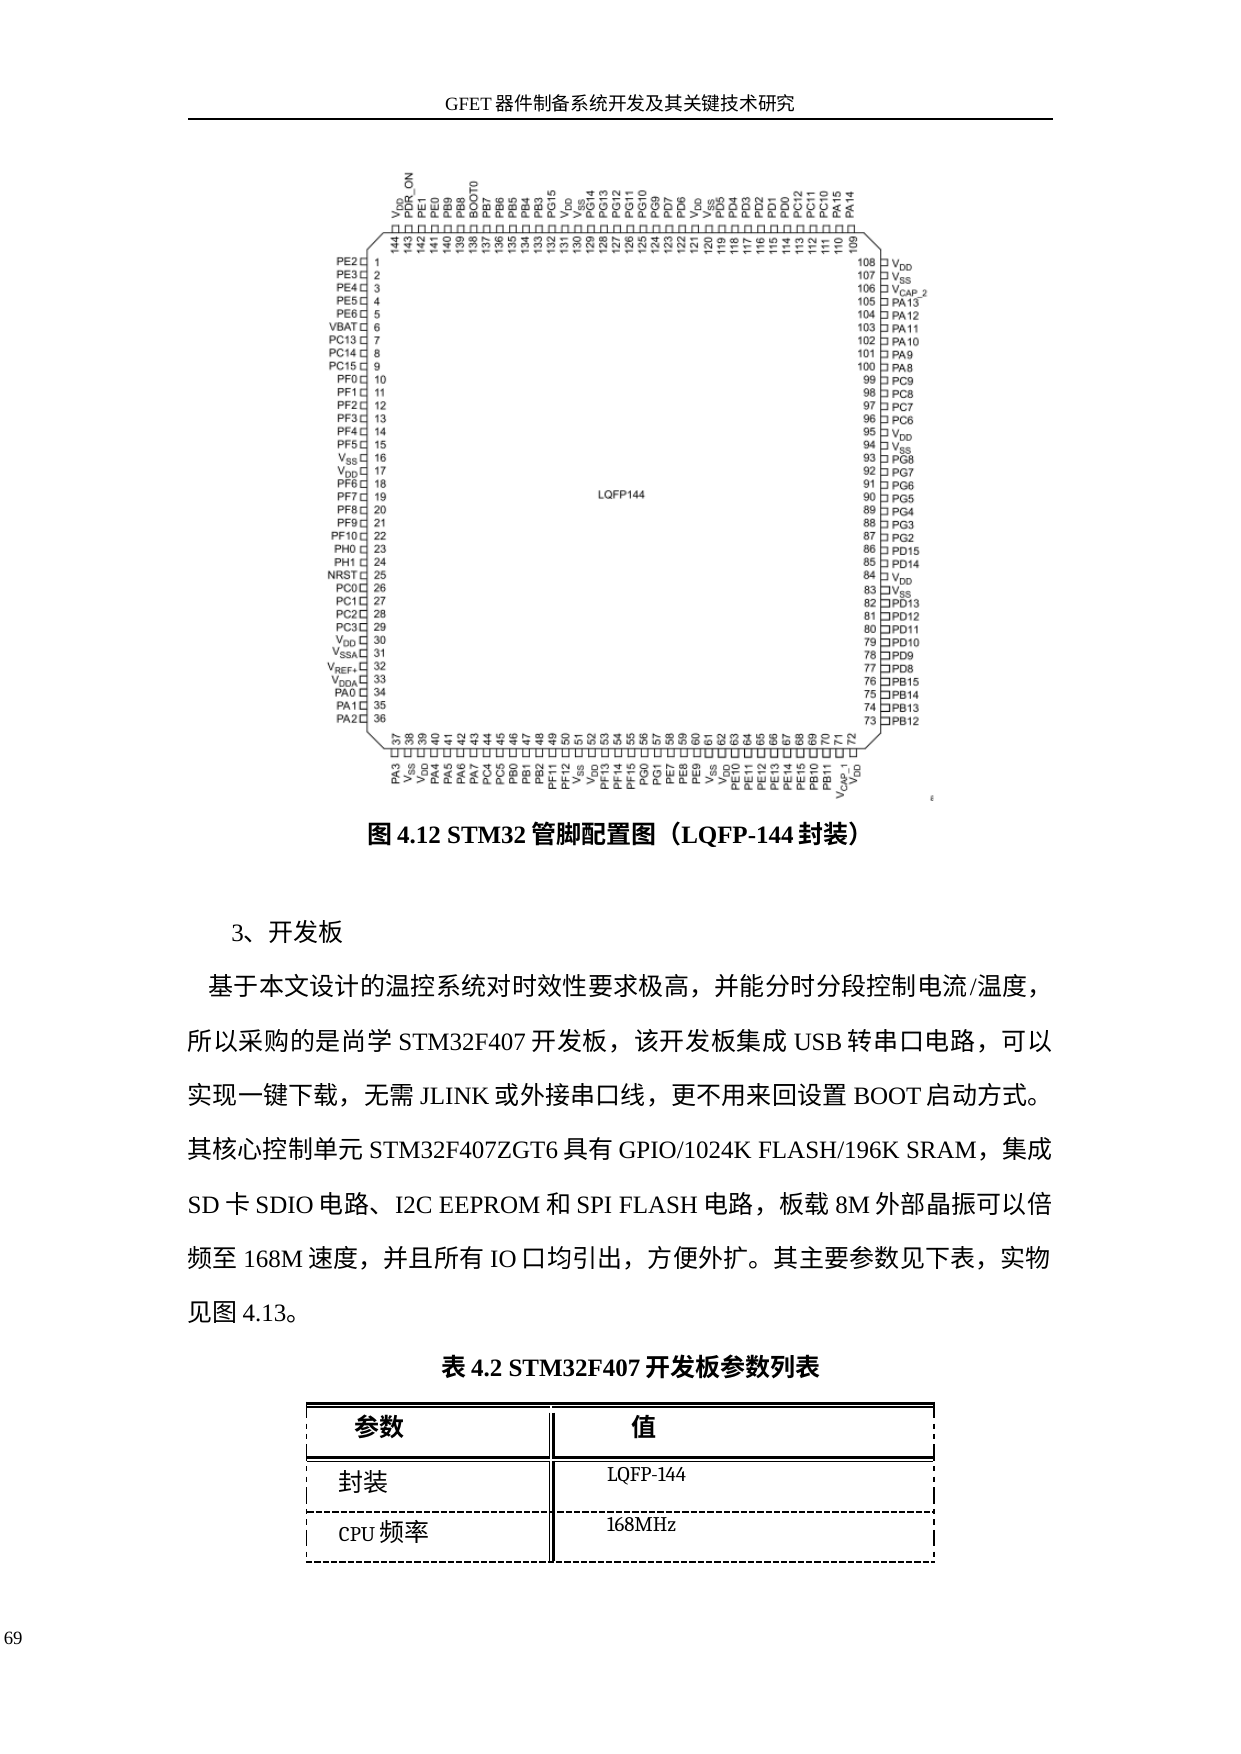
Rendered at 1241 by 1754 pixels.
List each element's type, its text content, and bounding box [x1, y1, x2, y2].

table_header 值 [552, 1408, 934, 1456]
table_cell 168MHz [555, 1511, 934, 1561]
table_cell 封装 [307, 1462, 549, 1511]
table_cell LQFP-144 [552, 1459, 934, 1511]
picture [306, 163, 934, 801]
text 基于本文设计的温控系统对时效性要求极高，并能分时分段控制电流/温度，所以采购的是尚学STM32F407开发板，该开发板集成USB转串口电路，可以实现一键下载，无需JLINK或外接串口线，更不用来回设置BOOT启动方式。其核心控制单元STM32F407ZGT6具有GPIO/1024K FLASH/196K SRAM，集成SD卡SDIO电路、I2C EEPROM和SPI FLASH电路，板载8M外部晶振可以倍频至168M速度，并且所有IO口均引出，方便外扩。其主要参数见下表，实物见图4.13。 [187, 967, 1053, 1329]
table_header 参数 [307, 1405, 552, 1456]
table_cell CPU频率 [307, 1511, 549, 1561]
list 图4.12 STM32管脚配置图（LQFP-144封装） [187, 815, 1053, 851]
list 开发板 [187, 912, 1053, 948]
text 表4.2 STM32F407开发板参数列表 [187, 1347, 1053, 1383]
